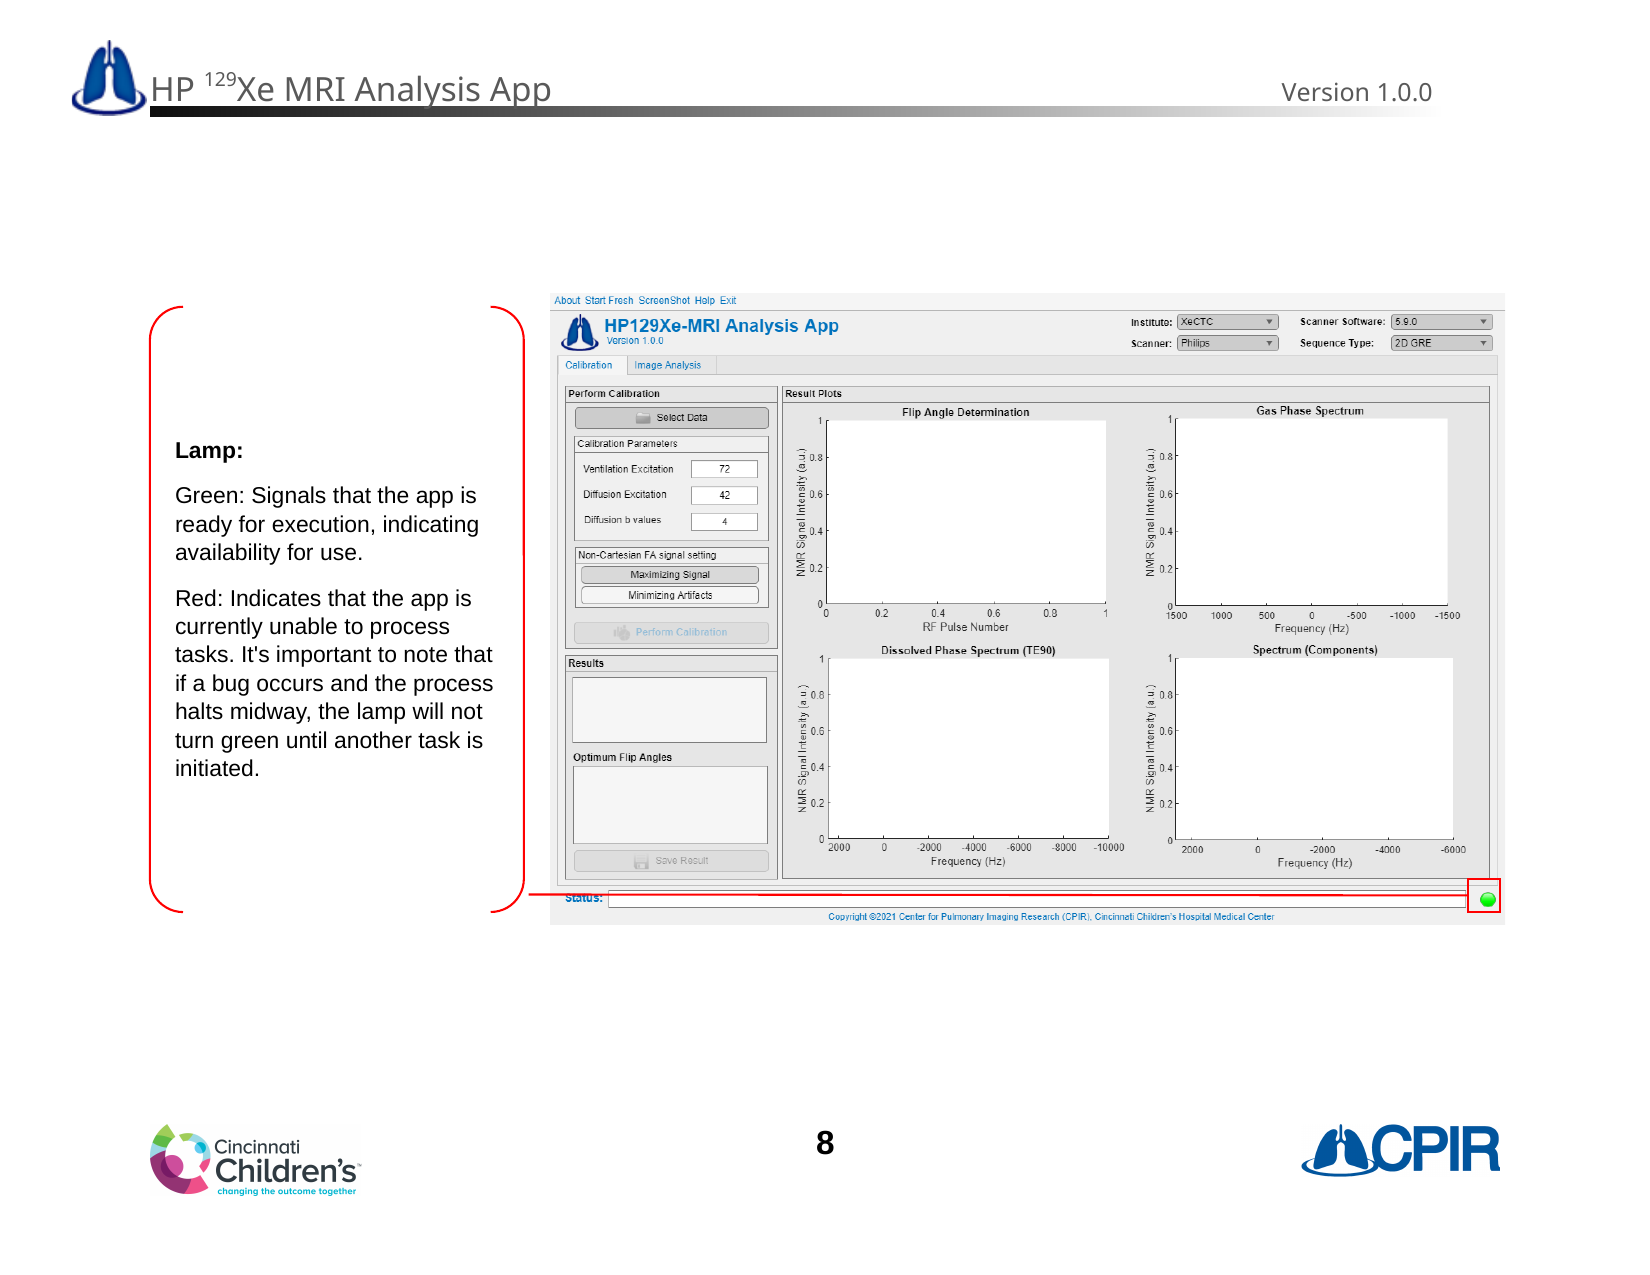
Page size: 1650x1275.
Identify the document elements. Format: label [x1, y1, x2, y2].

picture [150, 1124, 362, 1196]
picture [71, 40, 147, 116]
picture [1469, 880, 1499, 911]
picture [550, 293, 1506, 925]
picture [1301, 1124, 1500, 1177]
